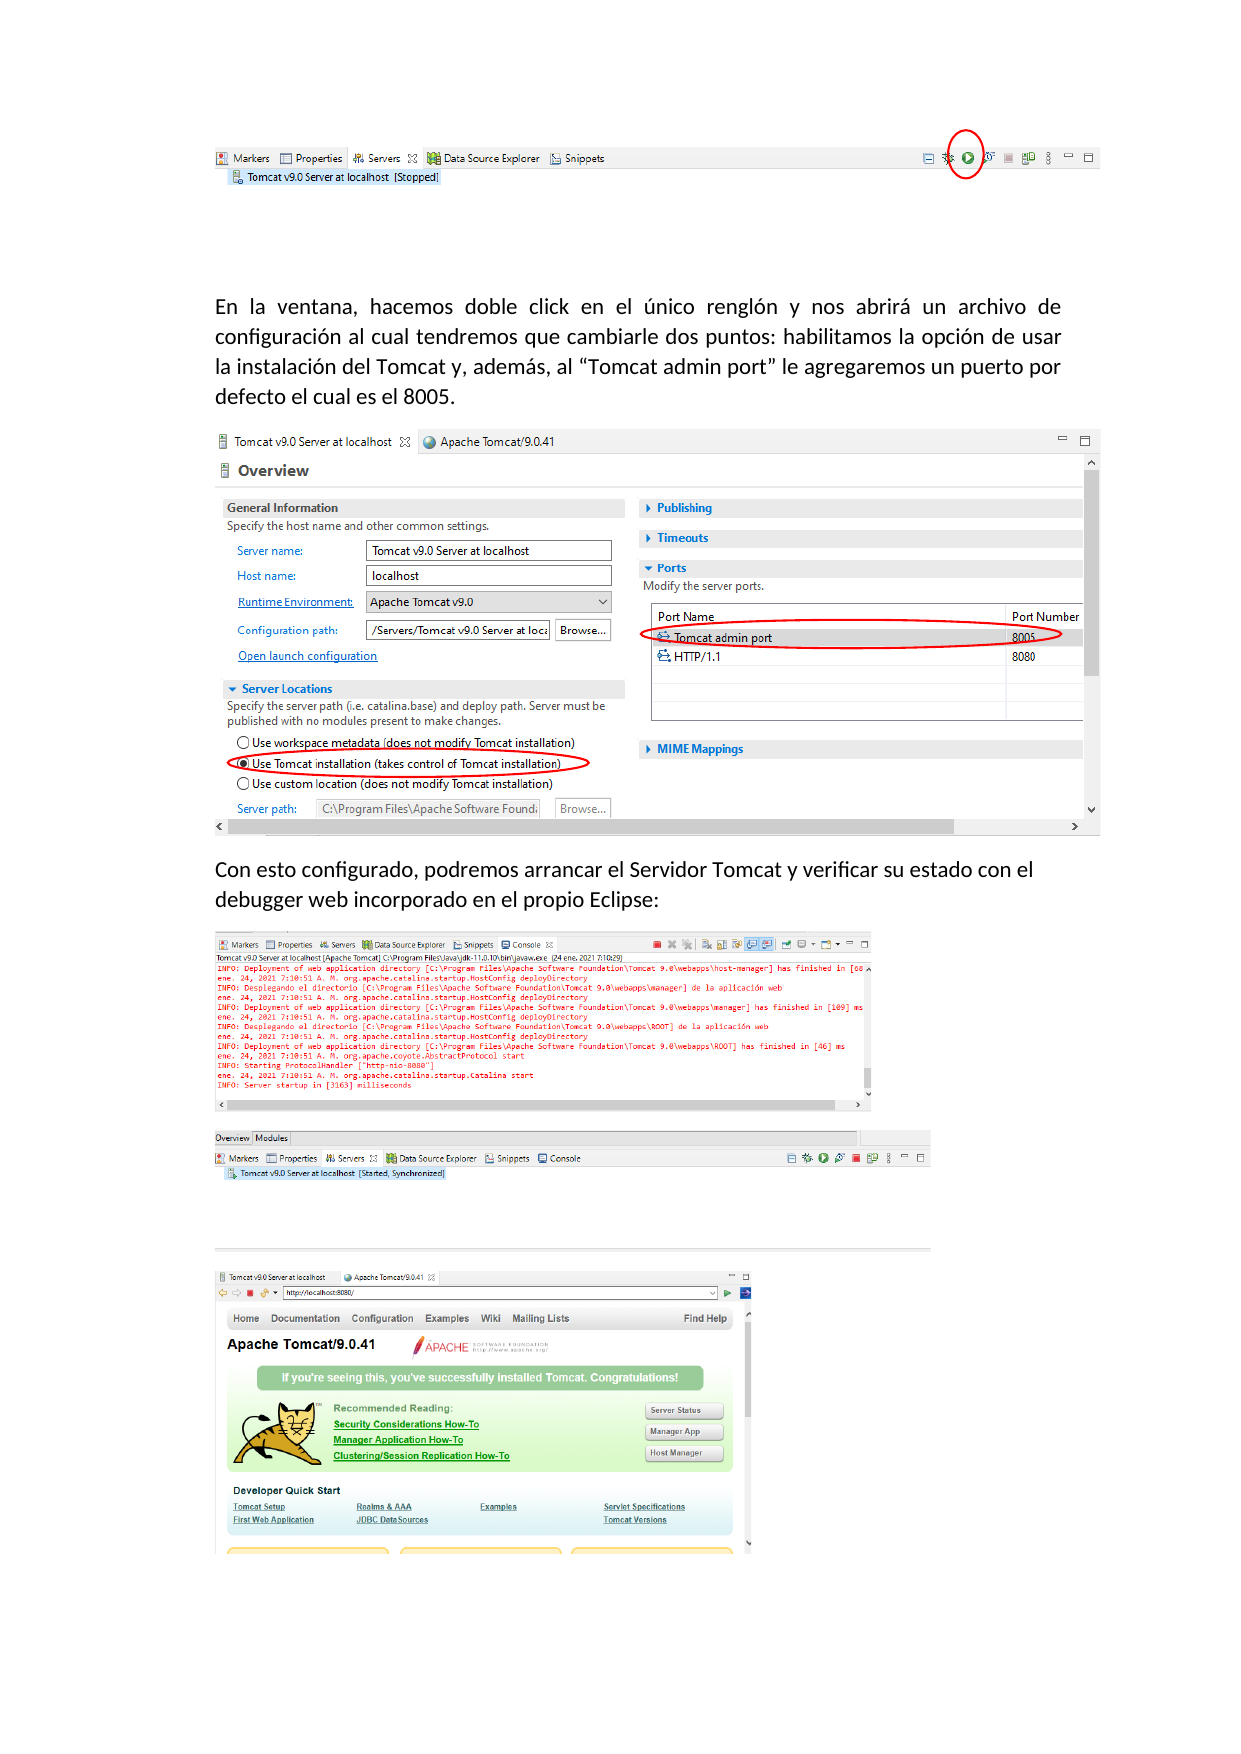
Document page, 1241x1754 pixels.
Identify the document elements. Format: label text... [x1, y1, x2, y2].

picture [214, 147, 1101, 273]
picture [214, 429, 1101, 836]
text En la ventana, hacemos doble click en el único renglón y nos abrirá un archivo de configuración al cual tendremos que cambiarle dos puntos: habilitamos la opción de usar la instalación del Tomcat y, además, al “Tomcat admin port” le agregaremos un puerto por defecto el cual es el 8005. [215, 292, 1063, 410]
picture [214, 931, 872, 1112]
picture [950, 147, 982, 177]
picture [214, 1130, 931, 1252]
picture [214, 1271, 752, 1554]
text Con esto configurado, podremos arrancar el Servidor Tomcat y verificar su estado con el debugger web incorporado en el propio Eclipse: [215, 855, 1063, 913]
